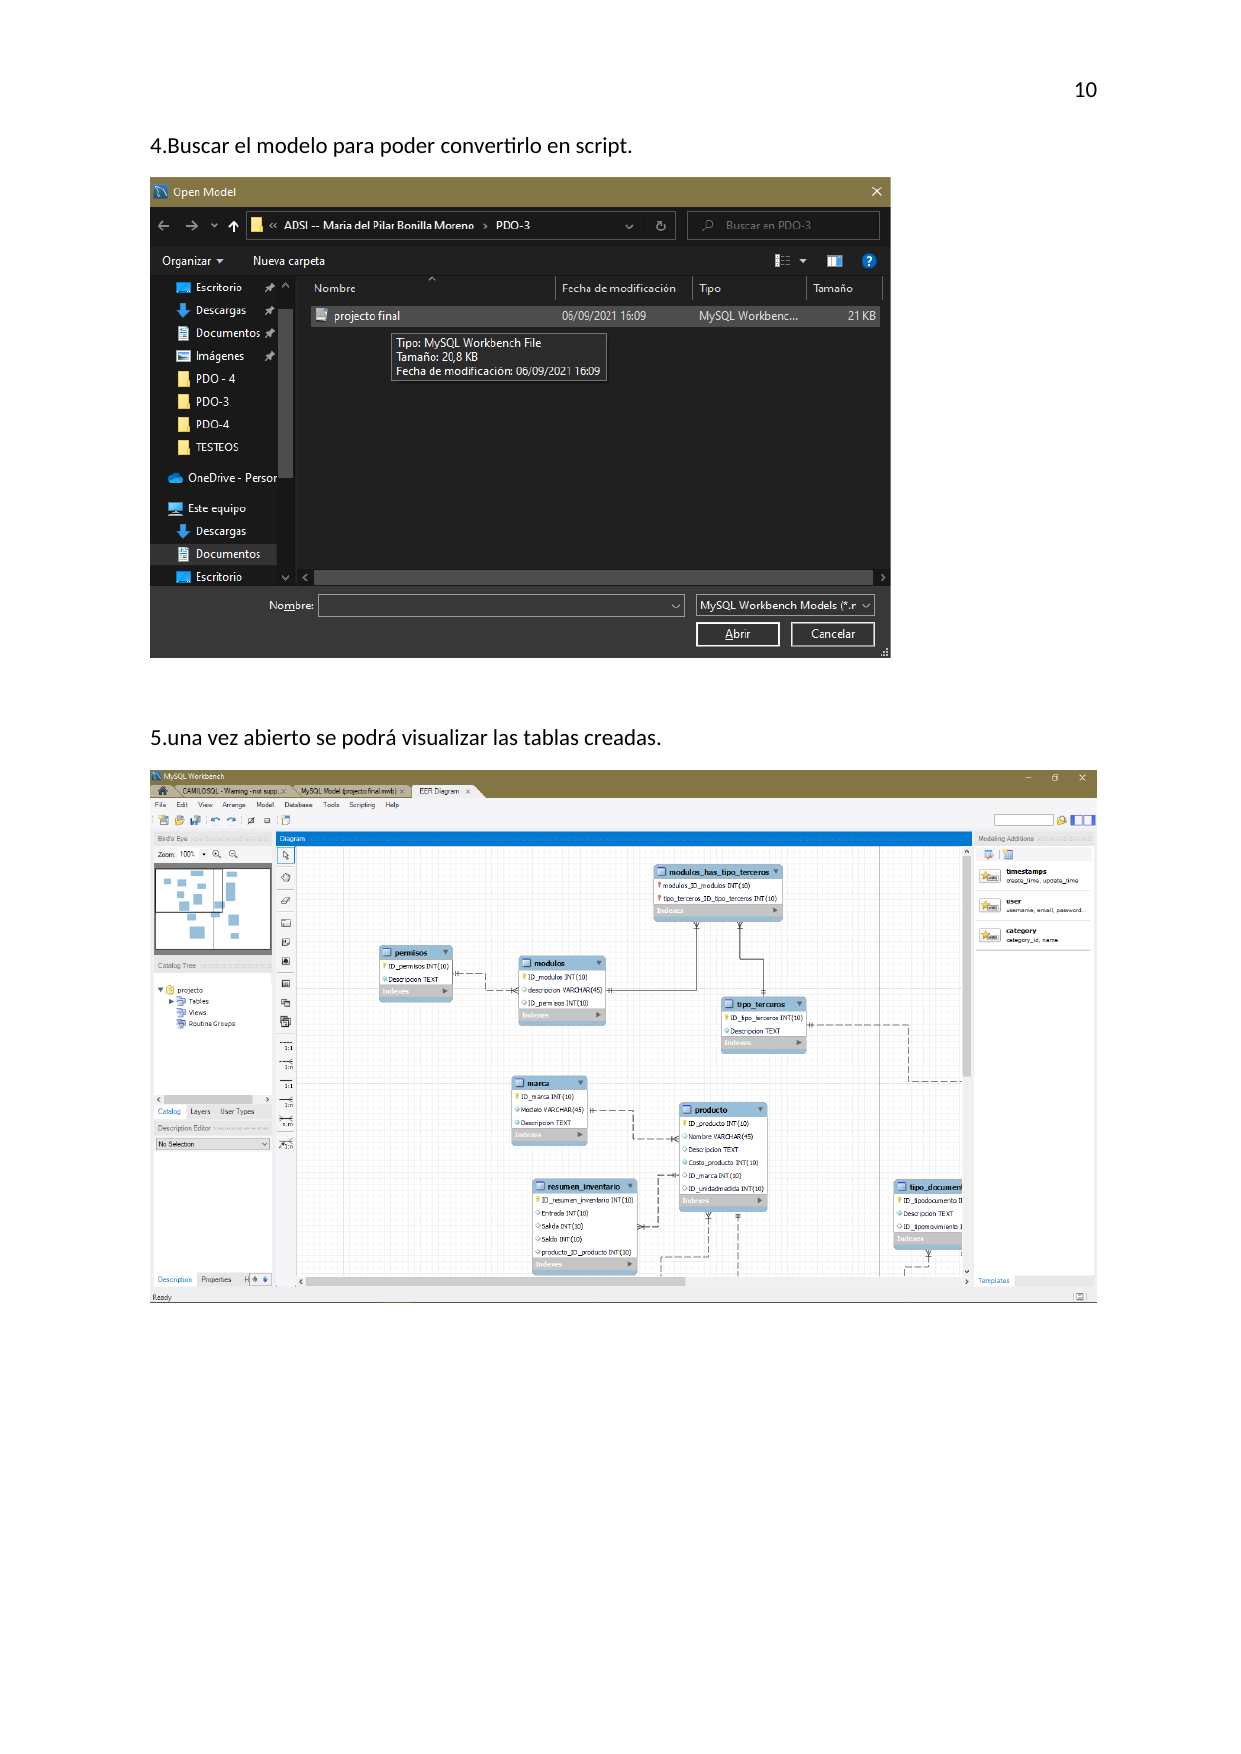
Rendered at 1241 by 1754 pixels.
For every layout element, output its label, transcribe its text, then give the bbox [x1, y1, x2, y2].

text 5.una vez abierto se podrá visualizar las tablas creadas. [150, 723, 1097, 751]
picture [150, 770, 1097, 1303]
picture [150, 177, 891, 658]
text 4.Buscar el modelo para poder convertirlo en script. [150, 131, 1097, 159]
